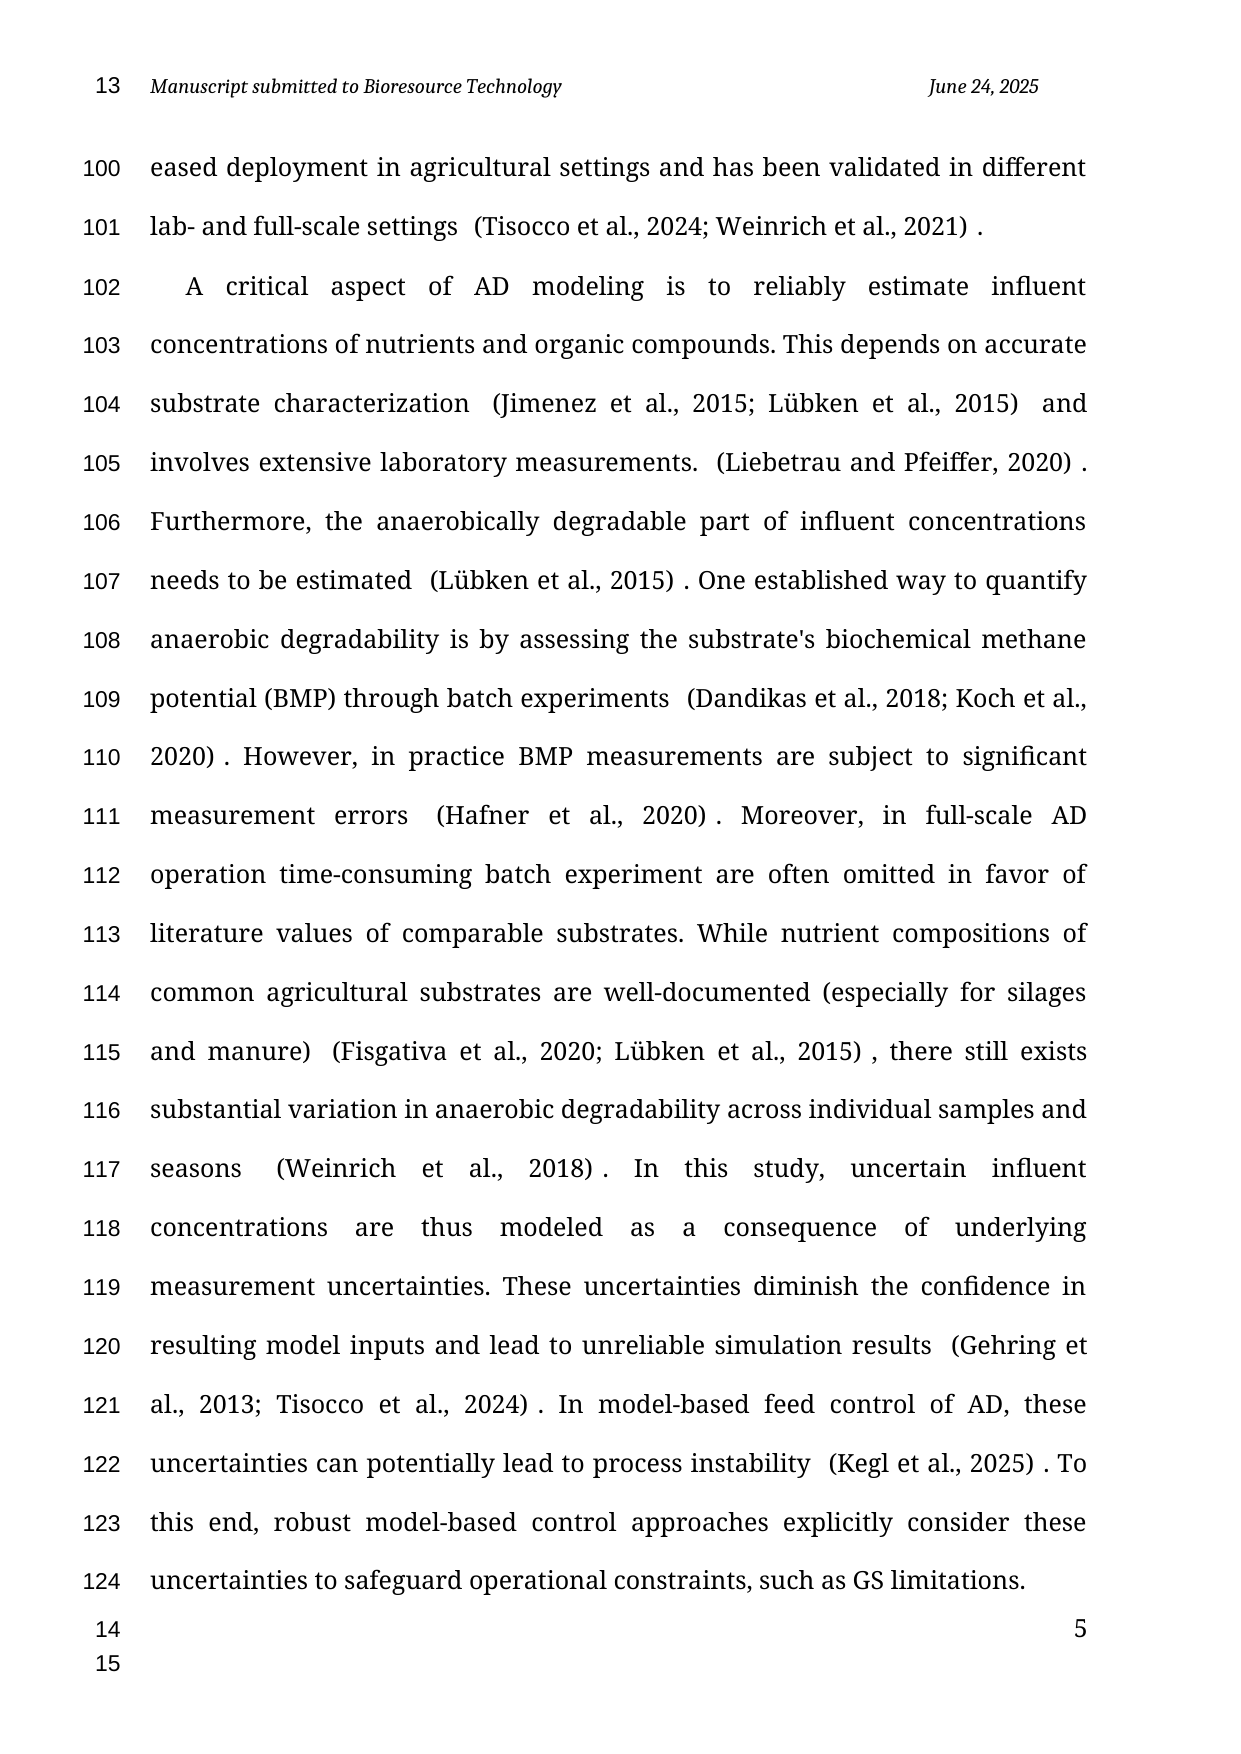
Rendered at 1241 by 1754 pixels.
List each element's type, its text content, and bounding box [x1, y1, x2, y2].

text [150, 150, 1087, 243]
text A critical aspect of AD modeling is to reliably estimate influent concentrations of nutrients and organic compounds. This depends on accurate substrate characterization and involves extensive laboratory measurements. . Furthermore, the anaerobically degradable part of influent concentrations needs to be estimated . One established way to quantify anaerobic degradability is by assessing the substrate's biochemical methane potential (BMP) through batch experiments . However, in practice BMP measurements are subject to significant measurement errors . Moreover, in full-scale AD operation time-consuming batch experiment are often omitted in favor of literature values of comparable substrates. While nutrient compositions of common agricultural substrates are well-documented (especially for silages and manure) , there still exists substantial variation in anaerobic degradability across individual samples and seasons . In this study, uncertain influent concentrations are thus modeled as a consequence of underlying measurement uncertainties. These uncertainties diminish the confidence in resulting model inputs and lead to unreliable simulation results . In model-based feed control of AD, these uncertainties can potentially lead to process instability . To this end, robust model-based control approaches explicitly consider these uncertainties to safeguard operational constraints, such as GS limitations. [150, 268, 1087, 1597]
